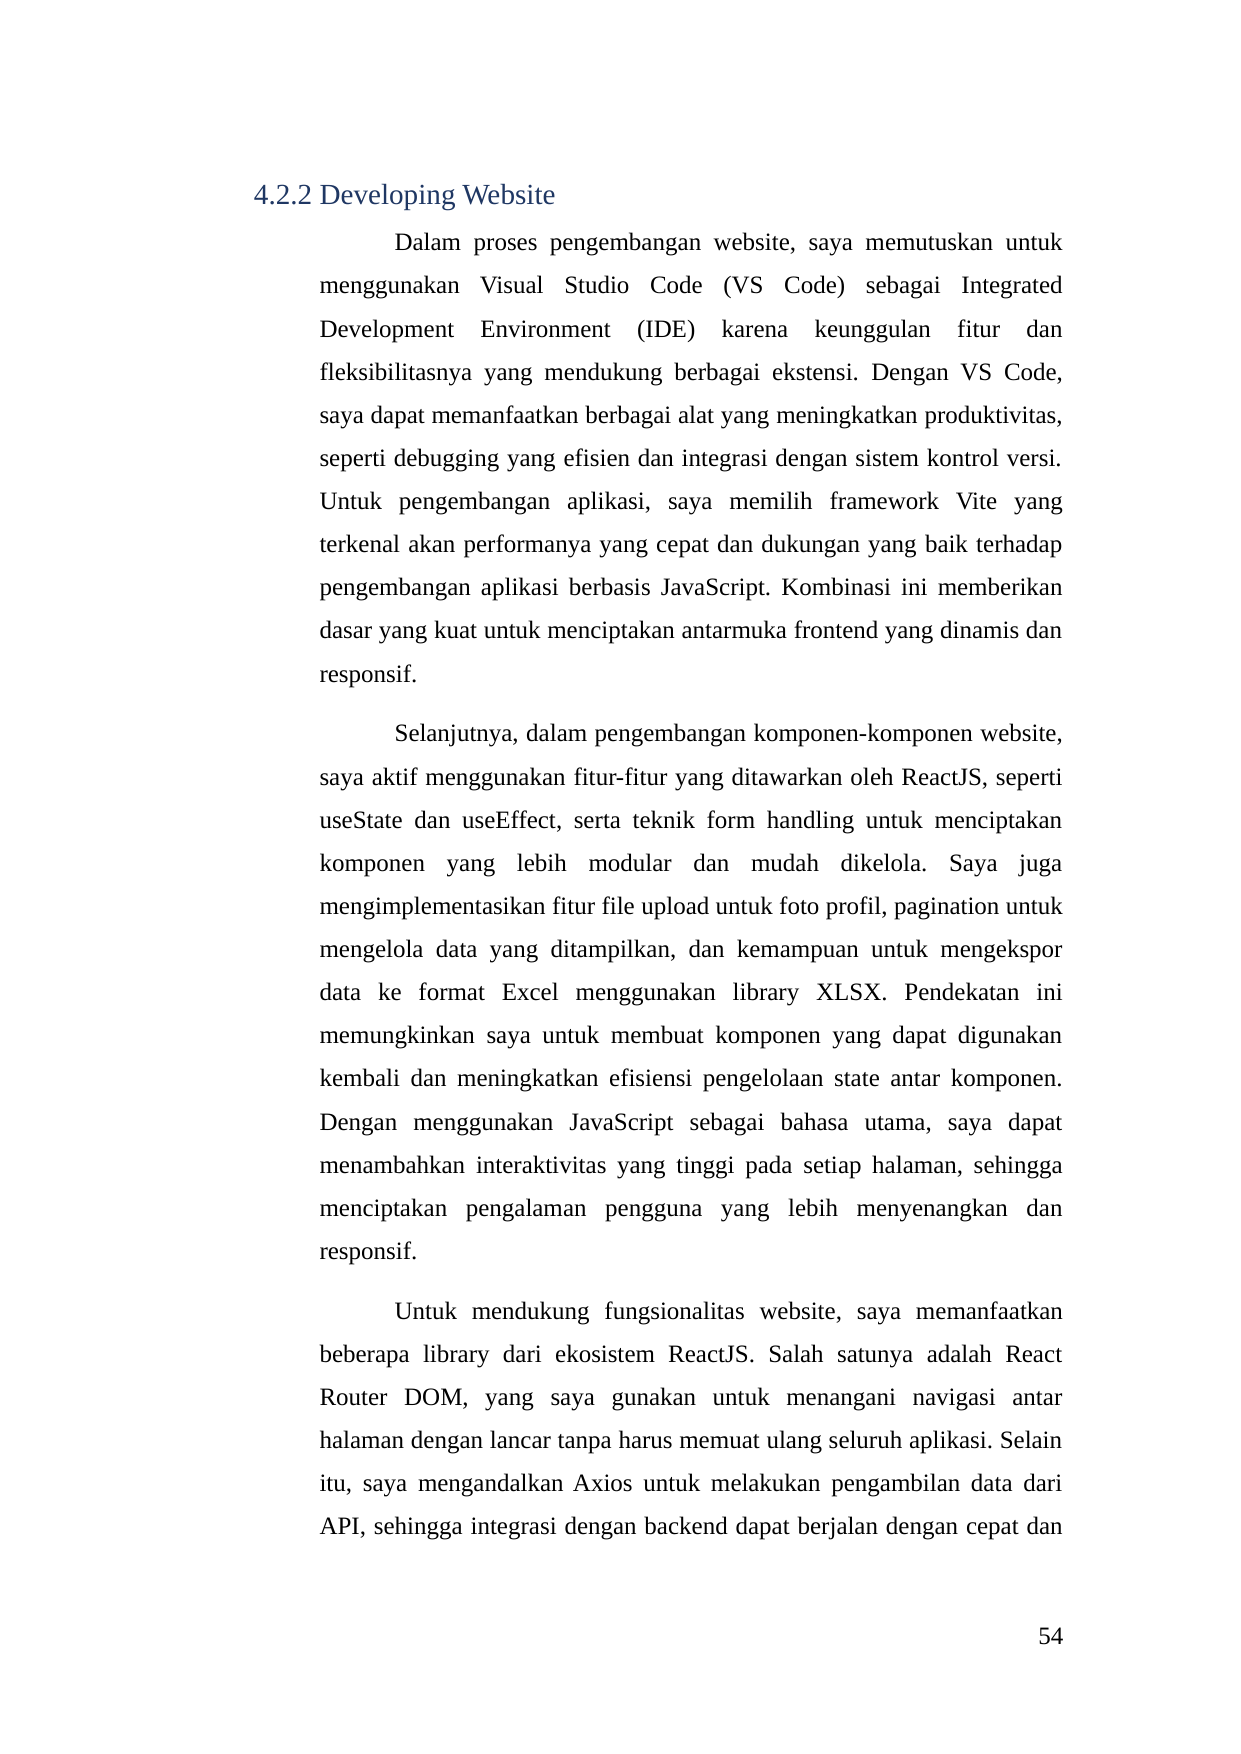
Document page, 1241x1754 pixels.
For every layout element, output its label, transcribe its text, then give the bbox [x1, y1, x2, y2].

text Dalam proses pengembangan website, saya memutuskan untuk menggunakan Visual Studio Code (VS Code) sebagai Integrated Development Environment (IDE) karena keunggulan fitur dan fleksibilitasnya yang mendukung berbagai ekstensi. Dengan VS Code, saya dapat memanfaatkan berbagai alat yang meningkatkan produktivitas, seperti debugging yang efisien dan integrasi dengan sistem kontrol versi. Untuk pengembangan aplikasi, saya memilih framework Vite yang terkenal akan performanya yang cepat dan dukungan yang baik terhadap pengembangan aplikasi berbasis JavaScript. Kombinasi ini memberikan dasar yang kuat untuk menciptakan antarmuka frontend yang dinamis dan responsif. [319, 227, 1063, 687]
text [319, 1296, 1063, 1540]
text Selanjutnya, dalam pengembangan komponen-komponen website, saya aktif menggunakan fitur-fitur yang ditawarkan oleh ReactJS, seperti useState dan useEffect, serta teknik form handling untuk menciptakan komponen yang lebih modular dan mudah dikelola. Saya juga mengimplementasikan fitur file upload untuk foto profil, pagination untuk mengelola data yang ditampilkan, dan kemampuan untuk mengekspor data ke format Excel menggunakan library XLSX. Pendekatan ini memungkinkan saya untuk membuat komponen yang dapat digunakan kembali dan meningkatkan efisiensi pengelolaan state antar komponen. Dengan menggunakan JavaScript sebagai bahasa utama, saya dapat menambahkan interaktivitas yang tinggi pada setiap halaman, sehingga menciptakan pengalaman pengguna yang lebih menyenangkan dan responsif. [319, 718, 1063, 1265]
subtitle 4.2.2 Developing Website [207, 177, 1063, 211]
